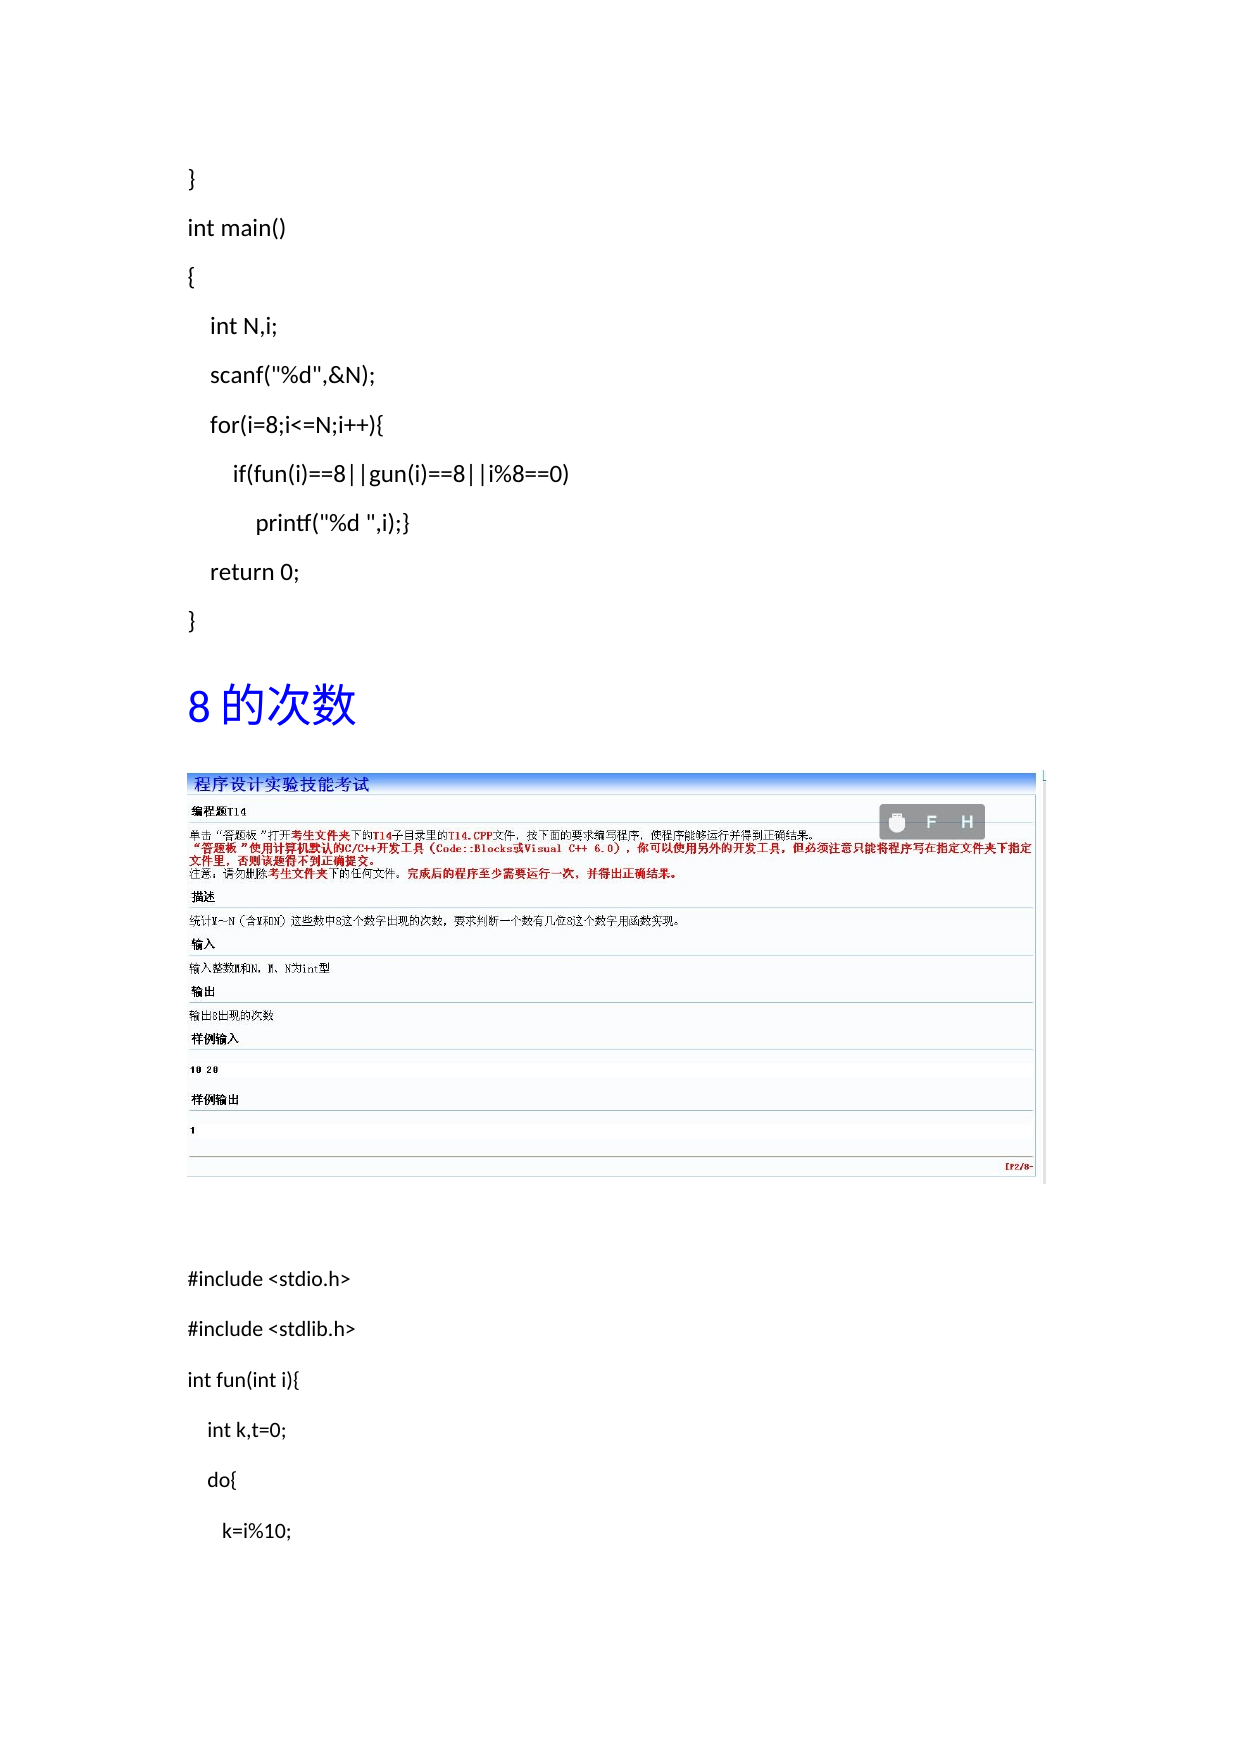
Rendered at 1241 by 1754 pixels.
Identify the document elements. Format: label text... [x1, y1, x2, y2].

text do{ [187, 1464, 1053, 1496]
text int fun(int i){ [187, 1363, 1053, 1395]
text scanf("%d",&N); [187, 359, 1053, 391]
text printf("%d ",i);} [187, 506, 1053, 539]
text k=i%10; [187, 1514, 1053, 1547]
text { [187, 260, 1053, 293]
text for(i=8;i<=N;i++){ [187, 408, 1053, 440]
text } [187, 162, 1053, 194]
text 8的次数 [187, 654, 1053, 751]
text int main() [187, 211, 1053, 244]
text return 0; [187, 555, 1053, 588]
picture [187, 770, 1046, 1184]
text int k,t=0; [187, 1413, 1053, 1446]
text #include <stdlib.h> [187, 1312, 1053, 1345]
text } [187, 604, 1053, 637]
text #include <stdio.h> [187, 1262, 1053, 1294]
text if(fun(i)==8||gun(i)==8||i%8==0) [187, 457, 1053, 489]
text int N,i; [187, 309, 1053, 342]
